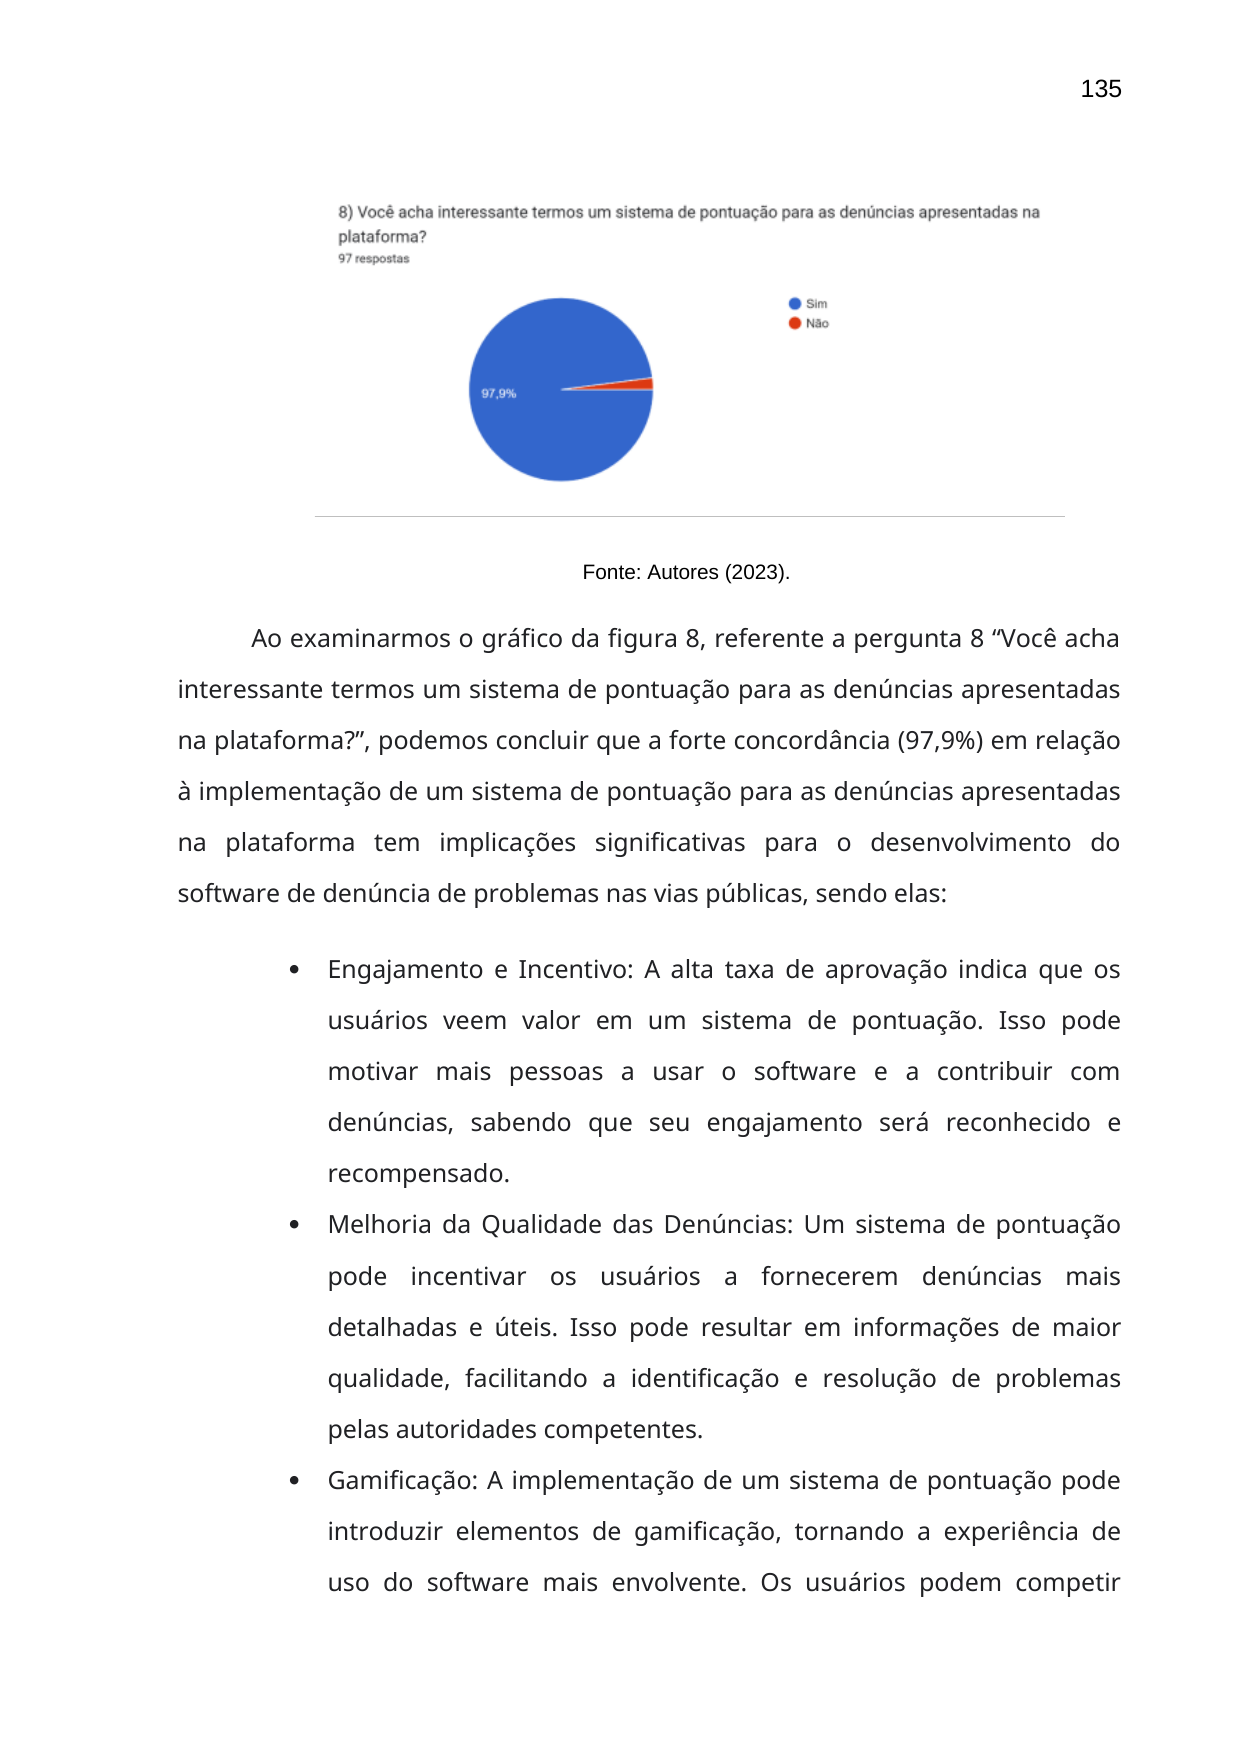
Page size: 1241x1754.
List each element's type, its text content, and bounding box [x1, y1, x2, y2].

text Ao examinarmos o gráfico da figura 8, referente a pergunta 8 “Você acha interessante termos um sistema de pontuação para as denúncias apresentadas na plataforma?”, podemos concluir que a forte concordância (97,9%) em relação à implementação de um sistema de pontuação para as denúncias apresentadas na plataforma tem implicações significativas para o desenvolvimento do software de denúncia de problemas nas vias públicas, sendo elas: [177, 621, 1122, 910]
text Fonte: Autores (2023). [177, 560, 1122, 584]
list Engajamento e Incentivo: A alta taxa de aprovação indica que os usuários veem valor em um sistema de pontuação. Isso pode motivar mais pessoas a usar o software e a contribuir com denúncias, sabendo que seu engajamento será reconhecido e recompensado. [290, 952, 1122, 1190]
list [290, 1462, 1122, 1598]
list Melhoria da Qualidade das Denúncias: Um sistema de pontuação pode incentivar os usuários a fornecerem denúncias mais detalhadas e úteis. Isso pode resultar em informações de maior qualidade, facilitando a identificação e resolução de problemas pelas autoridades competentes. [290, 1207, 1122, 1445]
picture [314, 177, 1065, 518]
